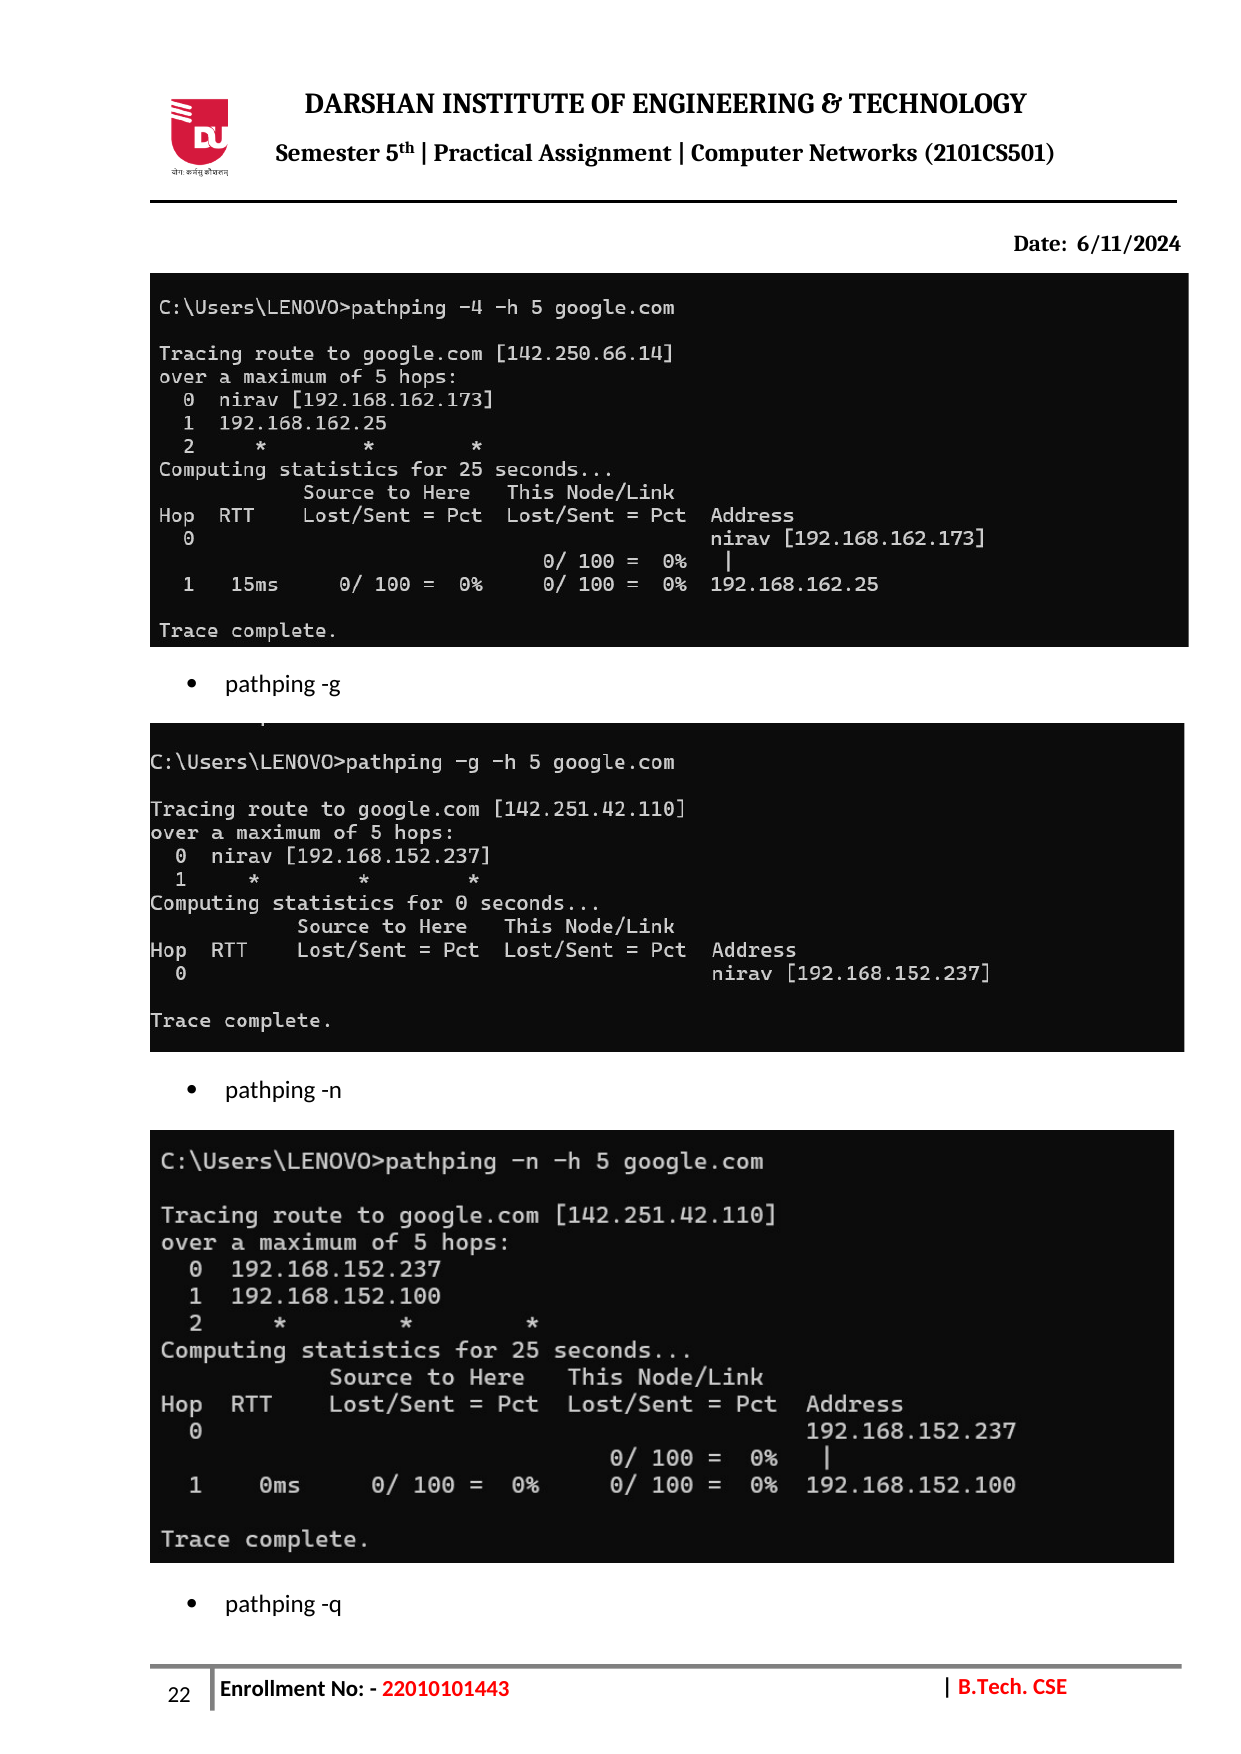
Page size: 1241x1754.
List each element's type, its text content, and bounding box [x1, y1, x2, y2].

text Date: 6/11/2024 [135, 231, 1181, 257]
picture [150, 1130, 1175, 1563]
picture [171, 98, 228, 177]
picture [150, 273, 1189, 647]
picture [150, 723, 1185, 1052]
list pathping -g [187, 668, 1205, 698]
